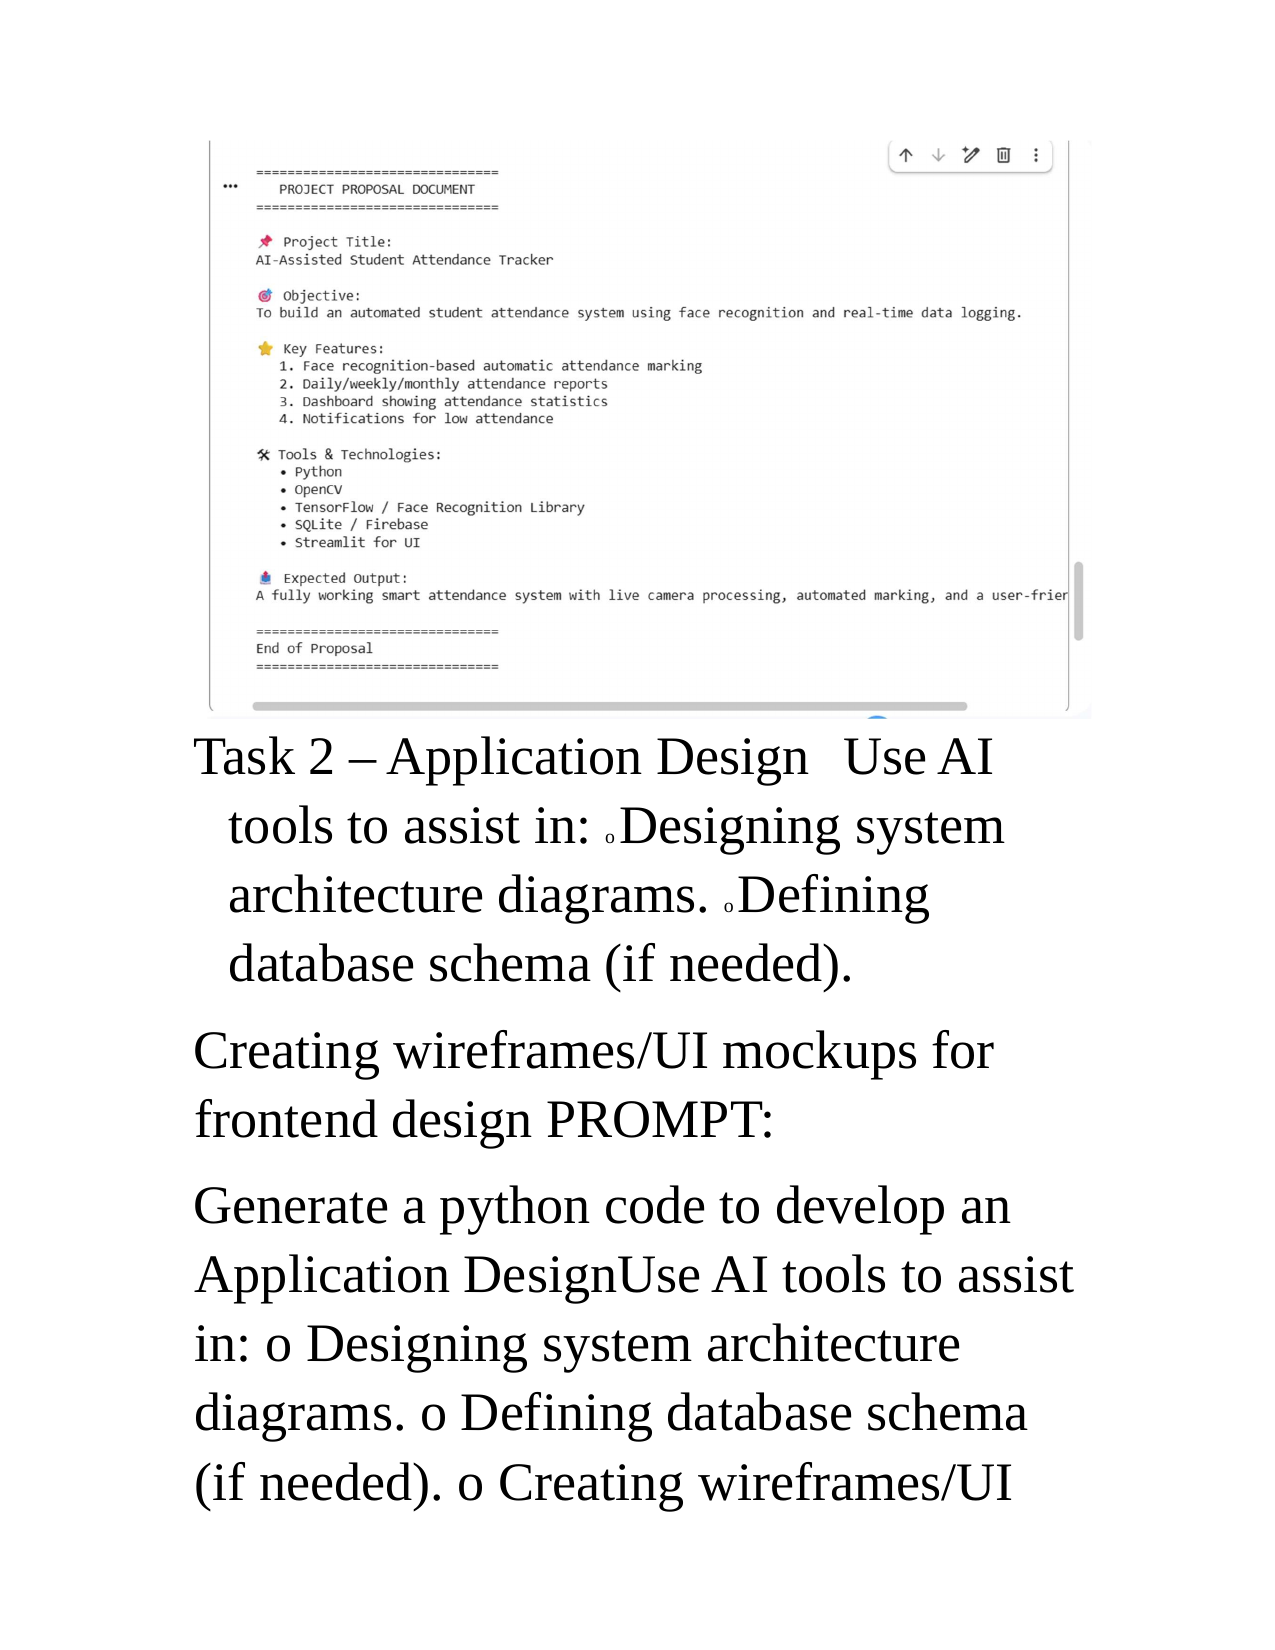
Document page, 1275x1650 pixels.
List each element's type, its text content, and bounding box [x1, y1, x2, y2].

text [193, 1173, 1079, 1512]
text Task 2 – Application Design  Use AI tools to assist in: o Designing system architecture diagrams. o Defining database schema (if needed). [193, 724, 1006, 993]
picture [207, 140, 1092, 719]
text Creating wireframes/UI mockups for frontend design PROMPT: [193, 1017, 1007, 1149]
